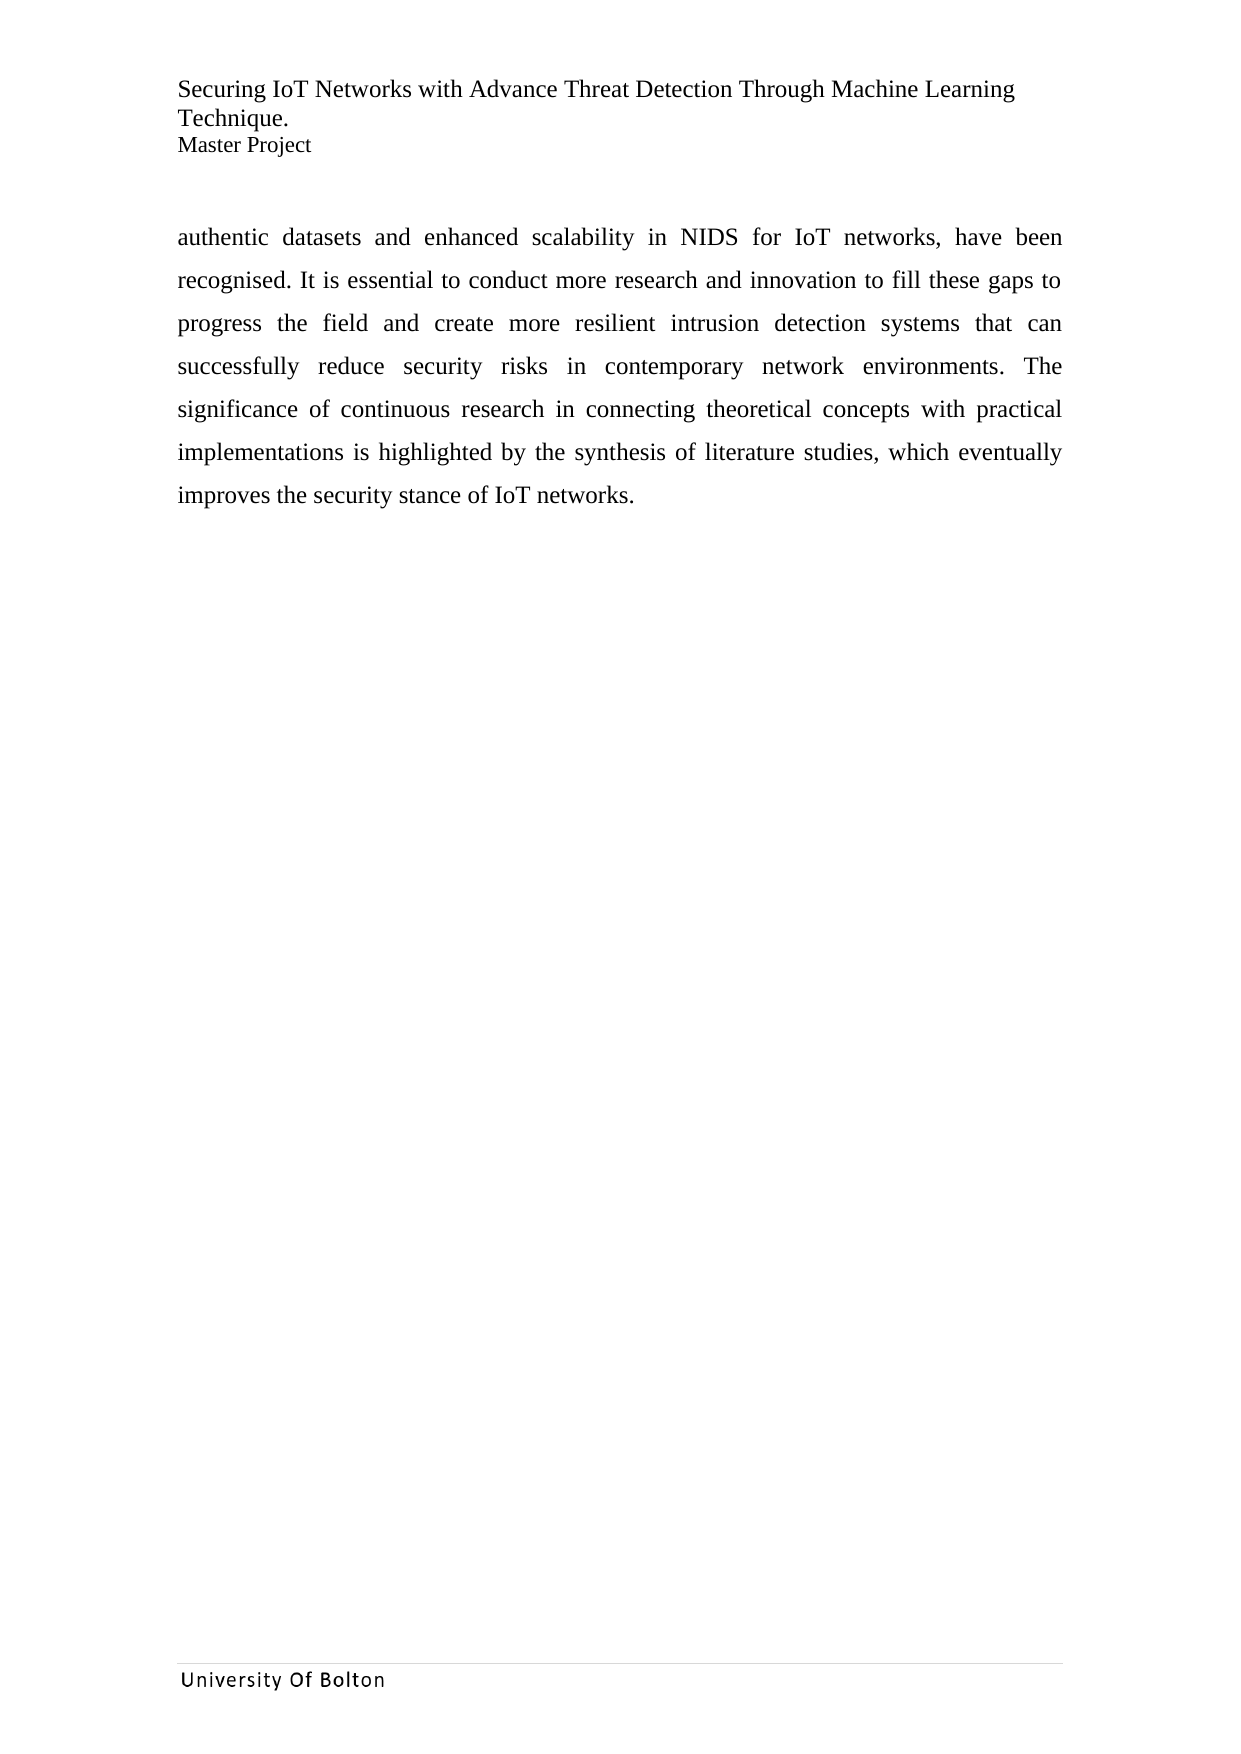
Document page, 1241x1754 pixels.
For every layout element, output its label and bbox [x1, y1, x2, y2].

picture [177, 1665, 387, 1691]
text [177, 222, 1063, 509]
